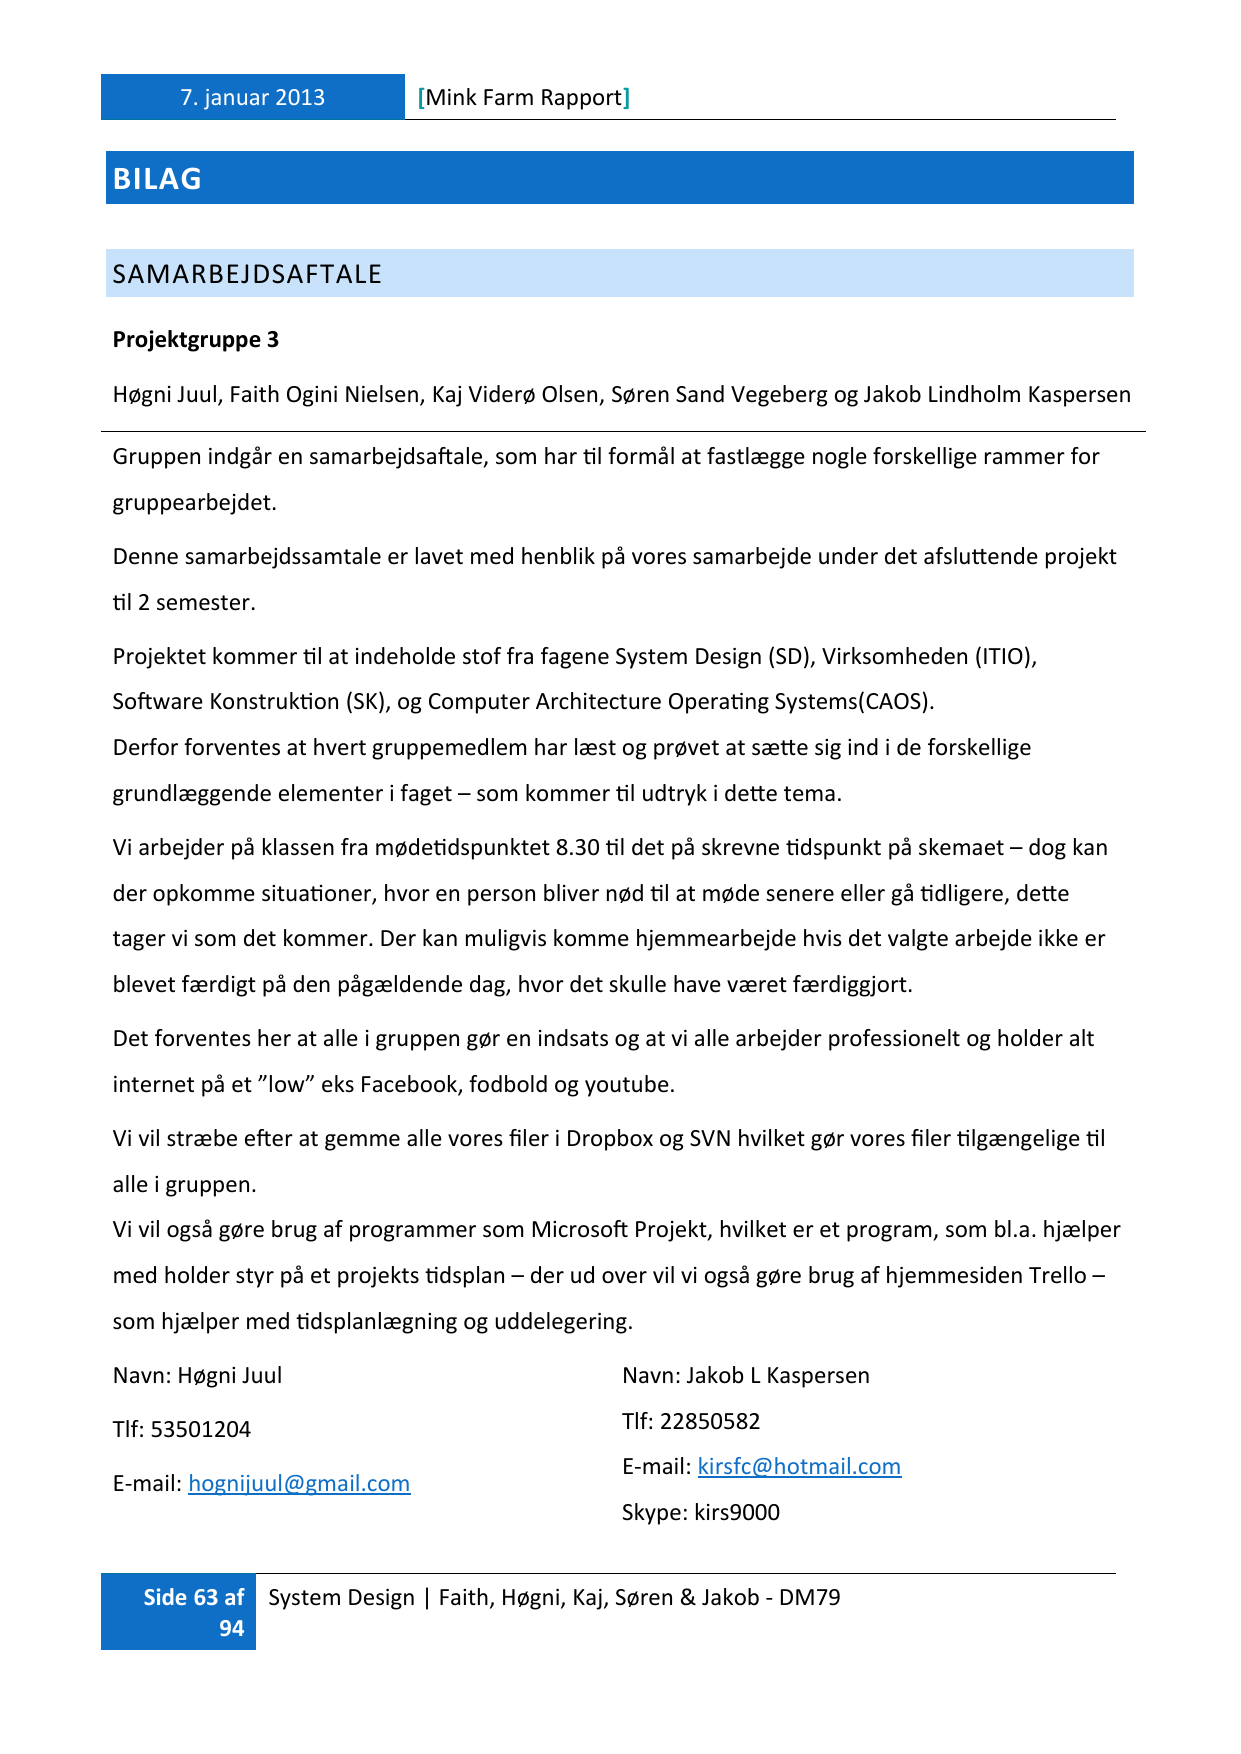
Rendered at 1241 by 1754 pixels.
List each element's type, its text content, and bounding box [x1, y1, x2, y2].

text Projektet kommer til at indeholde stof fra fagene System Design (SD), Virksomheden (ITIO), Software Konstruktion (SK), og Computer Architecture Operating Systems(CAOS). Derfor forventes at hvert gruppemedlem har læst og prøvet at sætte sig ind i de forskellige grundlæggende elementer i faget – som kommer til udtryk i dette tema. [112, 640, 1128, 807]
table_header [101, 1359, 611, 1549]
text Denne samarbejdssamtale er lavet med henblik på vores samarbejde under det afsluttende projekt til 2 semester. [112, 540, 1128, 616]
text Projektgruppe 3 [112, 324, 1128, 354]
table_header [611, 1359, 1120, 1549]
subtitle Bilag [113, 157, 1128, 198]
table_header Høgni Juul, Faith Ogini Nielsen, Kaj Viderø Olsen, Søren Sand Vegeberg og Jakob Lindholm Kaspersen [101, 369, 1146, 431]
text Det forventes her at alle i gruppen gør en indsats og at vi alle arbejder professionelt og holder alt internet på et ”low” eks Facebook, fodbold og youtube. [112, 1022, 1128, 1098]
text Gruppen indgår en samarbejdsaftale, som har til formål at fastlægge nogle forskellige rammer for gruppearbejdet. [112, 440, 1128, 516]
text Vi arbejder på klassen fra mødetidspunktet 8.30 til det på skrevne tidspunkt på skemaet – dog kan der opkomme situationer, hvor en person bliver nød til at møde senere eller gå tidligere, dette tager vi som det kommer. Der kan muligvis komme hjemmearbejde hvis det valgte arbejde ikke er blevet færdigt på den pågældende dag, hvor det skulle have været færdiggjort. [112, 831, 1128, 999]
text Vi vil stræbe efter at gemme alle vores filer i Dropbox og SVN hvilket gør vores filer tilgængelige til alle i gruppen. Vi vil også gøre brug af programmer som Microsoft Projekt, hvilket er et program, som bl.a. hjælper med holder styr på et projekts tidsplan – der ud over vil vi også gøre brug af hjemmesiden Trello – som hjælper med tidsplanlægning og uddelegering. [112, 1122, 1128, 1336]
subtitle Samarbejdsaftale [113, 256, 1128, 291]
